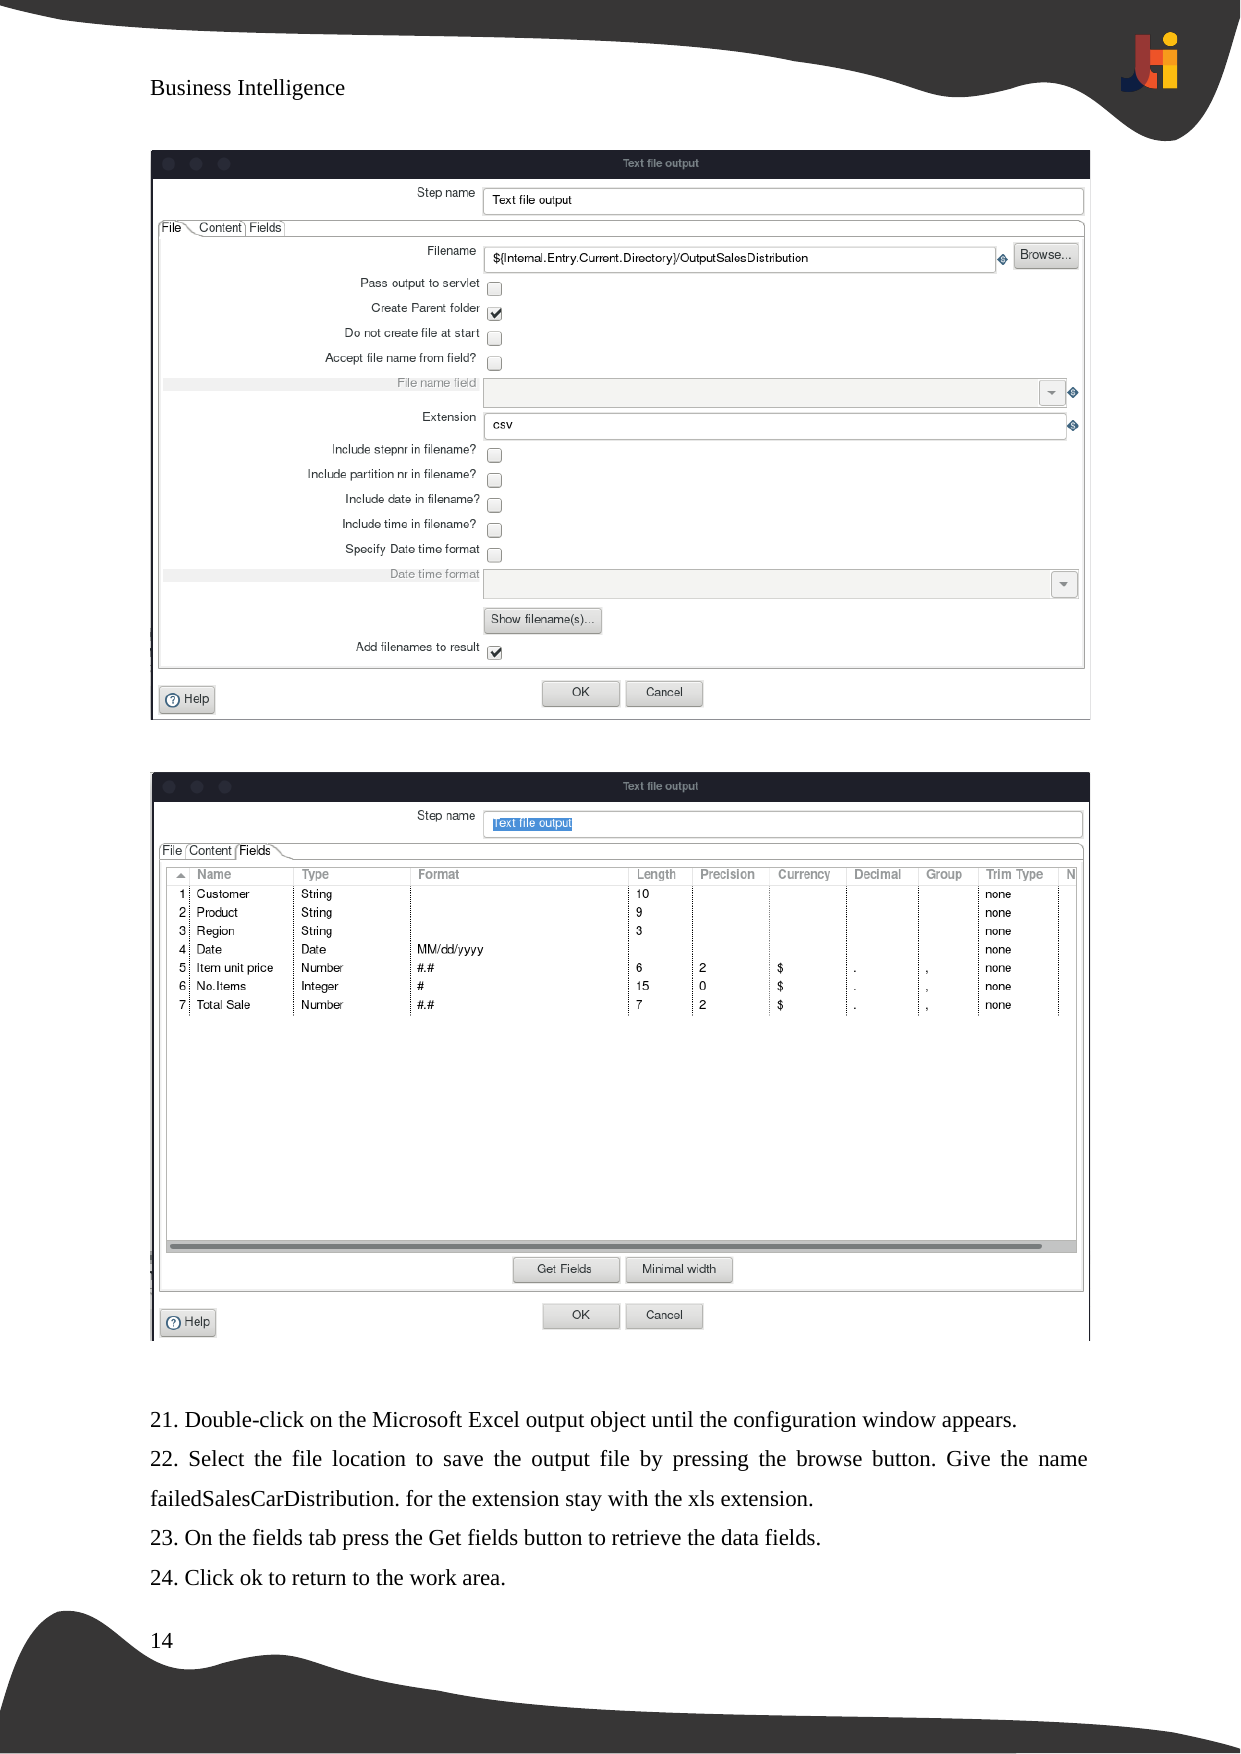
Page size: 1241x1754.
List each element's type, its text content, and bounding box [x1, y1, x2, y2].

text 23. On the fields tab press the Get fields button to retrieve the data fields. [150, 1524, 1090, 1551]
text 22. Select the file location to save the output file by pressing the browse button. Give the name failedSalesCarDistribution. for the extension stay with the xls extension. [150, 1446, 1090, 1511]
text 24. Click ok to return to the work area. [150, 1564, 1090, 1590]
picture [1121, 32, 1178, 92]
picture [150, 150, 1091, 720]
text 21. Double-click on the Microsoft Excel output object until the configuration window appears. [150, 1406, 1090, 1432]
picture [150, 772, 1091, 1341]
